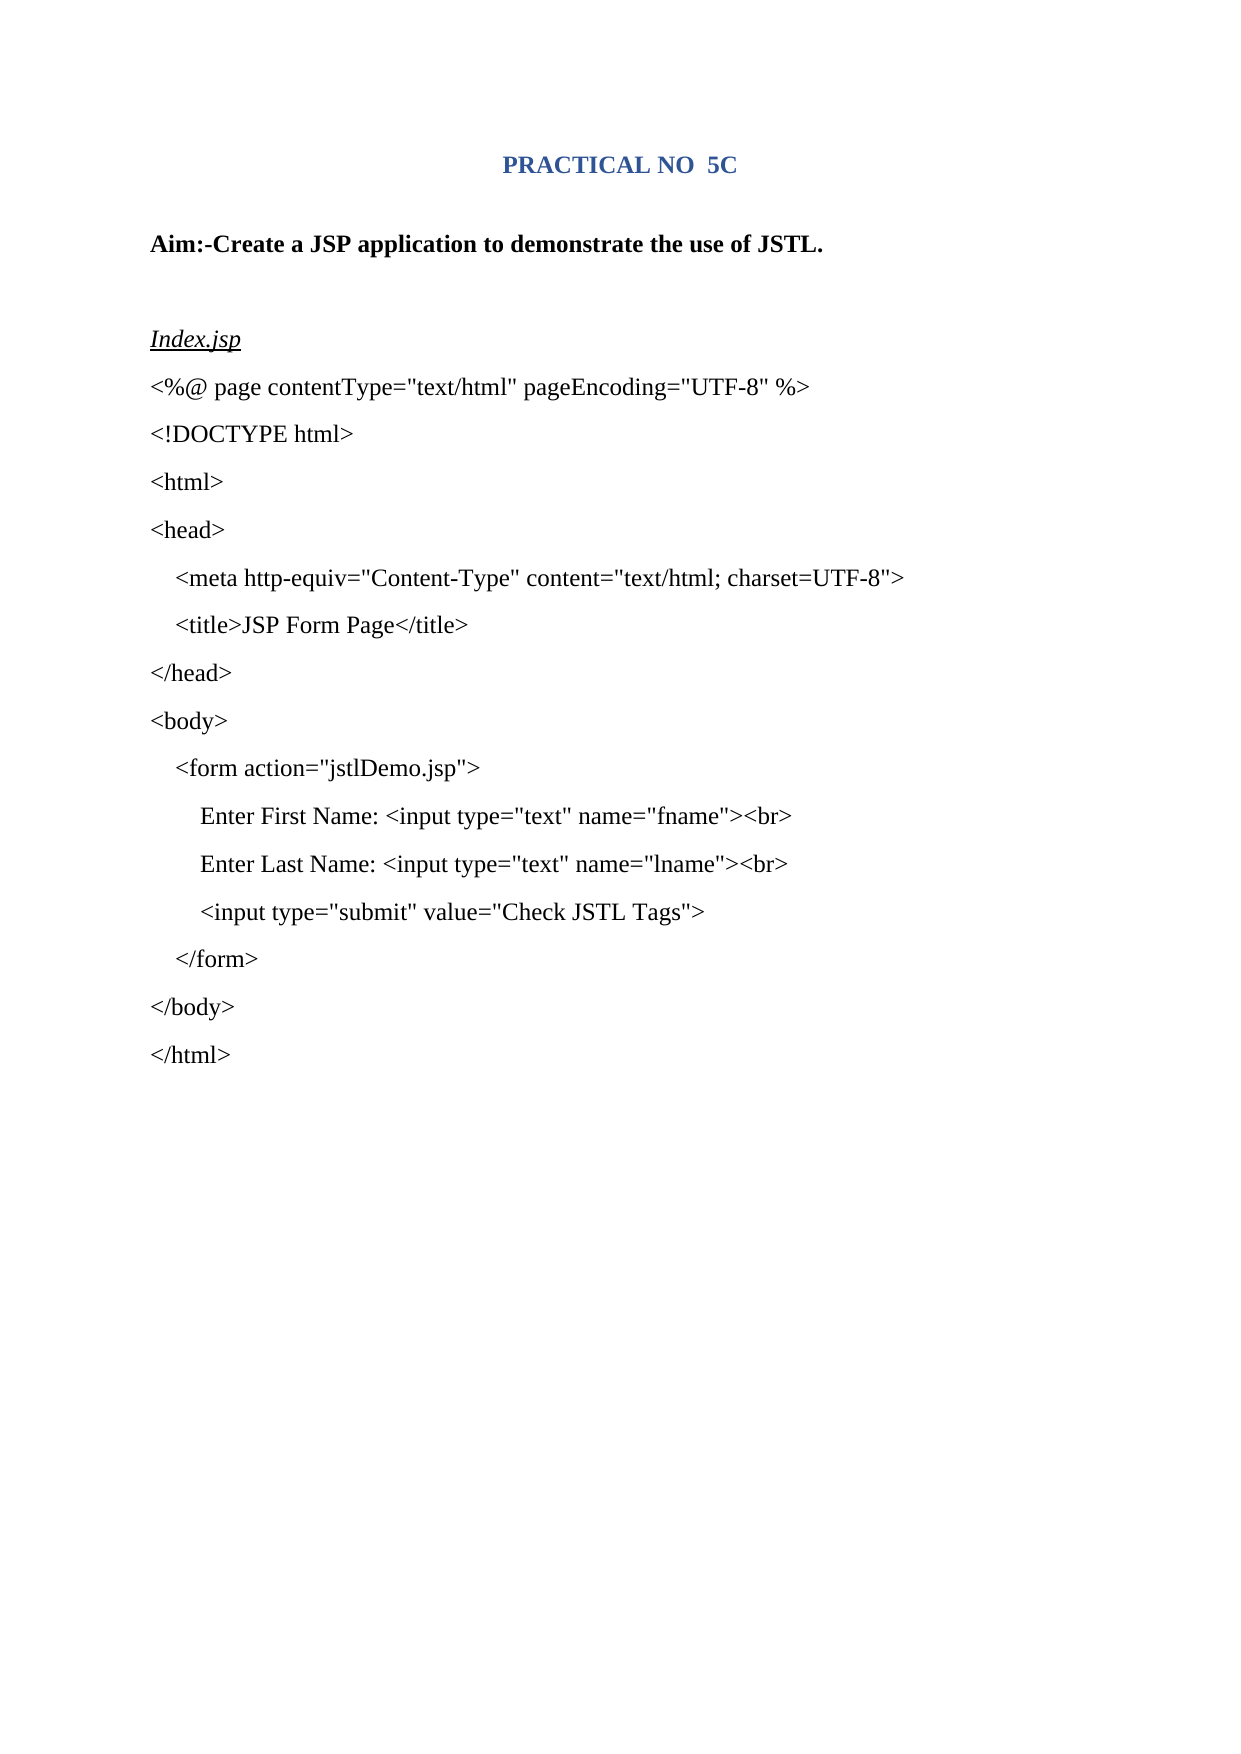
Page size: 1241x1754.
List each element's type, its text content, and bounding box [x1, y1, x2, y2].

text <title>JSP Form Page</title> [150, 610, 1090, 639]
text <%@ page contentType="text/html" pageEncoding="UTF-8" %> [150, 372, 1090, 401]
text </form> [150, 944, 1090, 973]
text <html> [150, 467, 1090, 496]
text <!DOCTYPE html> [150, 419, 1090, 448]
text Enter Last Name: <input type="text" name="lname"><br> [150, 849, 1090, 878]
text <head> [150, 515, 1090, 544]
text </html> [150, 1040, 1090, 1068]
text <form action="jstlDemo.jsp"> [150, 753, 1090, 782]
text <input type="submit" value="Check JSTL Tags"> [150, 897, 1090, 925]
text <meta http-equiv="Content-Type" content="text/html; charset=UTF-8"> [150, 563, 1090, 591]
text <body> [150, 706, 1090, 734]
text Enter First Name: <input type="text" name="fname"><br> [150, 801, 1090, 830]
text </body> [150, 992, 1090, 1021]
text Index.jsp [150, 324, 1090, 353]
subtitle PRACTICAL NO 5C [150, 150, 1090, 179]
text </head> [150, 658, 1090, 687]
text Aim:-Create a JSP application to demonstrate the use of JSTL. [150, 229, 1090, 257]
